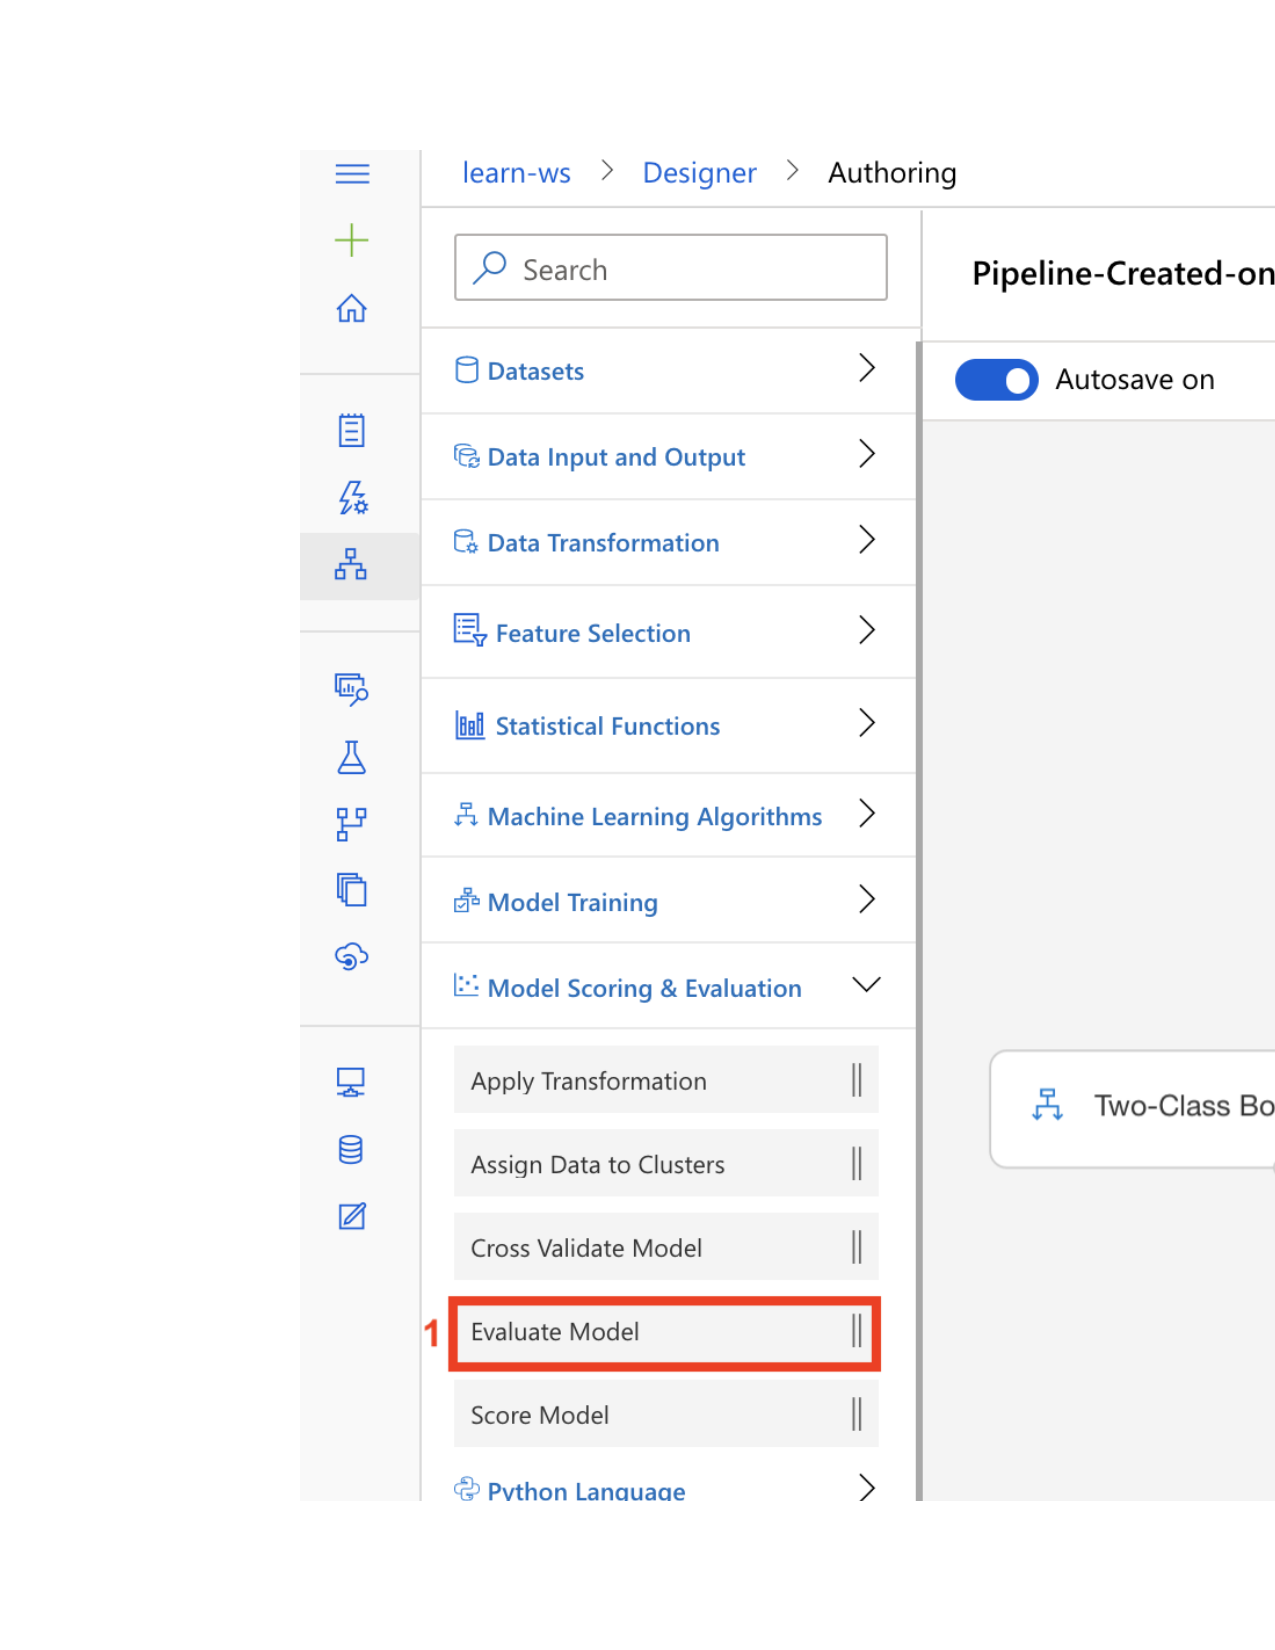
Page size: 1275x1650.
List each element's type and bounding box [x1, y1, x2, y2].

picture [300, 150, 1275, 1501]
